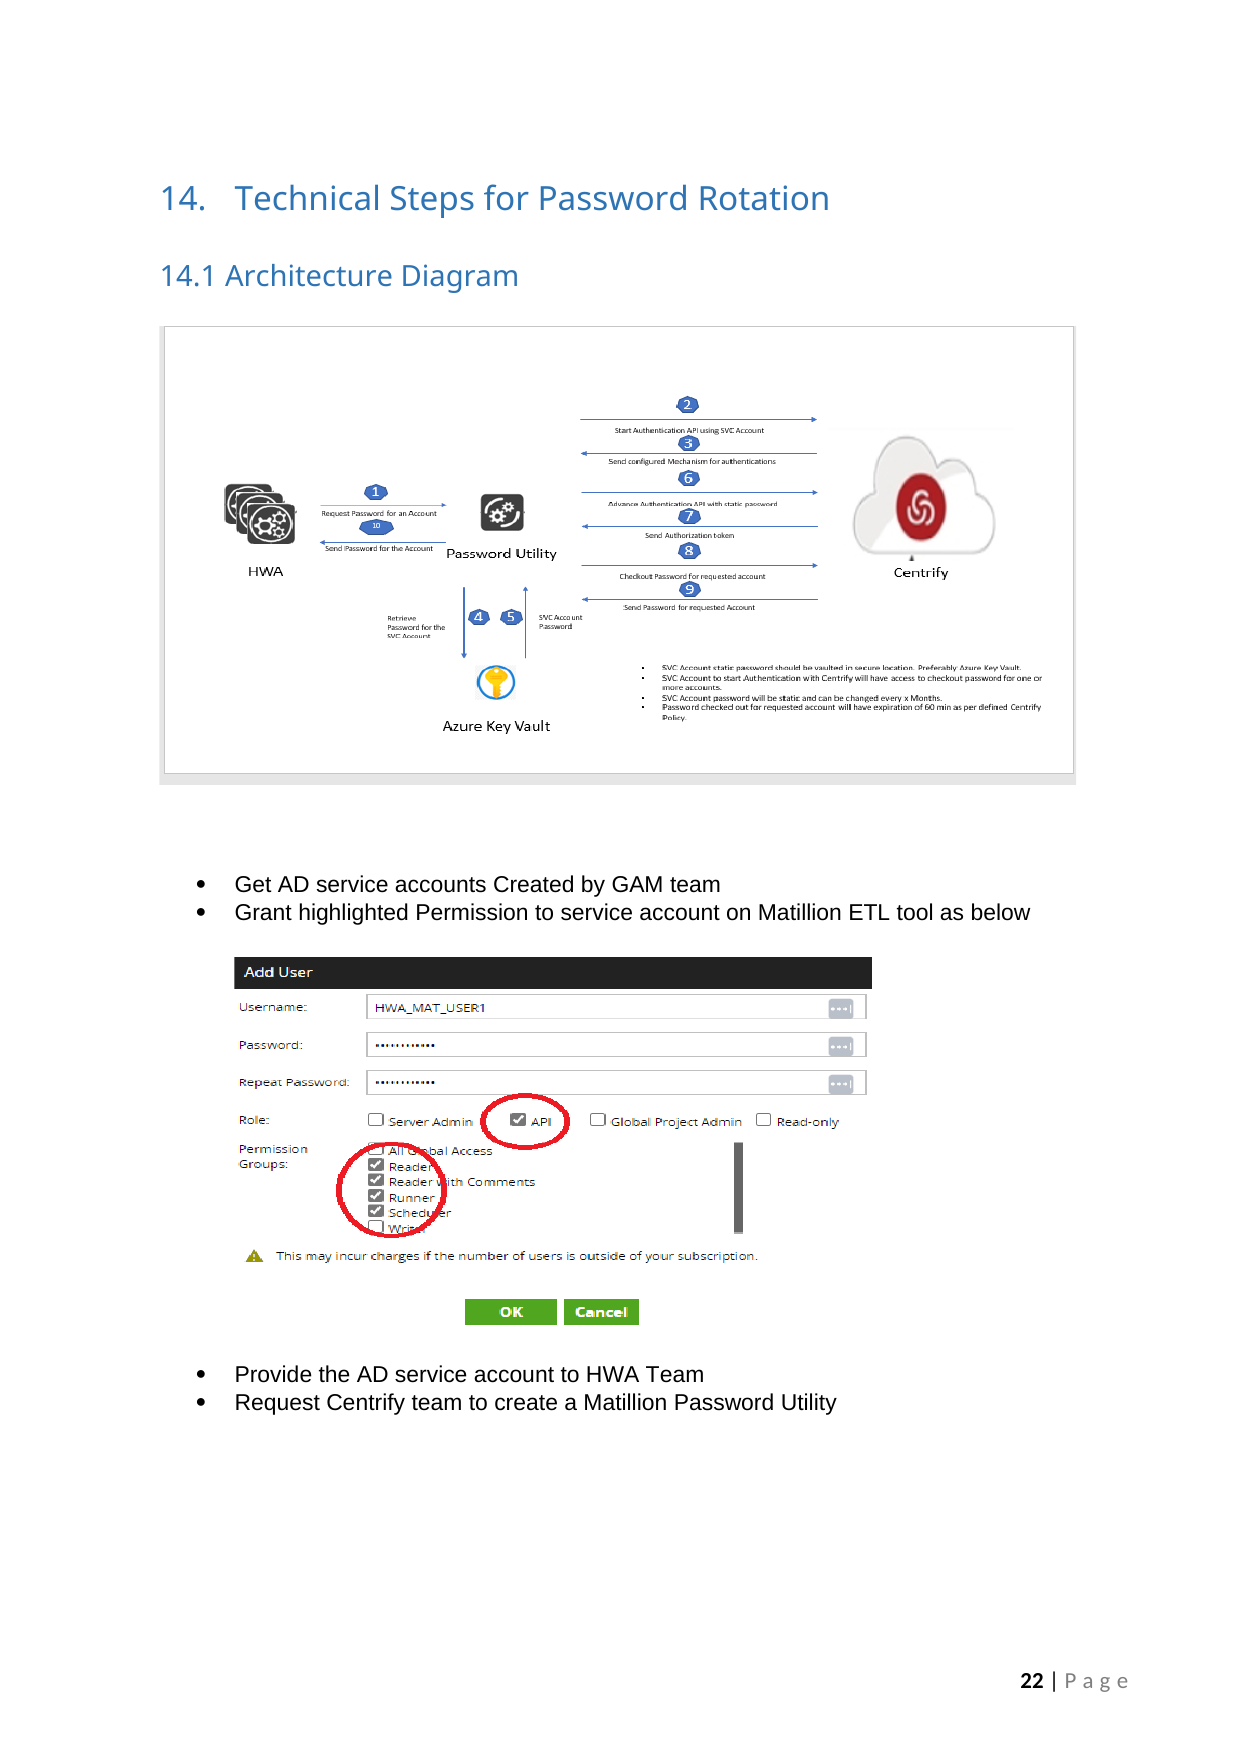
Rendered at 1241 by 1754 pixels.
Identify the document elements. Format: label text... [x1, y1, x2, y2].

subtitle Technical Steps for Password Rotation [159, 175, 1073, 220]
list Grant highlighted Permission to service account on Matillion ETL tool as below [197, 899, 1090, 925]
list Get AD service accounts Created by GAM team [197, 871, 1090, 897]
picture [159, 326, 1077, 785]
list Provide the AD service account to HWA Team [197, 1361, 1090, 1387]
picture [234, 957, 872, 1329]
subtitle Architecture Diagram [159, 256, 1073, 295]
list Request Centrify team to create a Matillion Password Utility [197, 1389, 1090, 1415]
